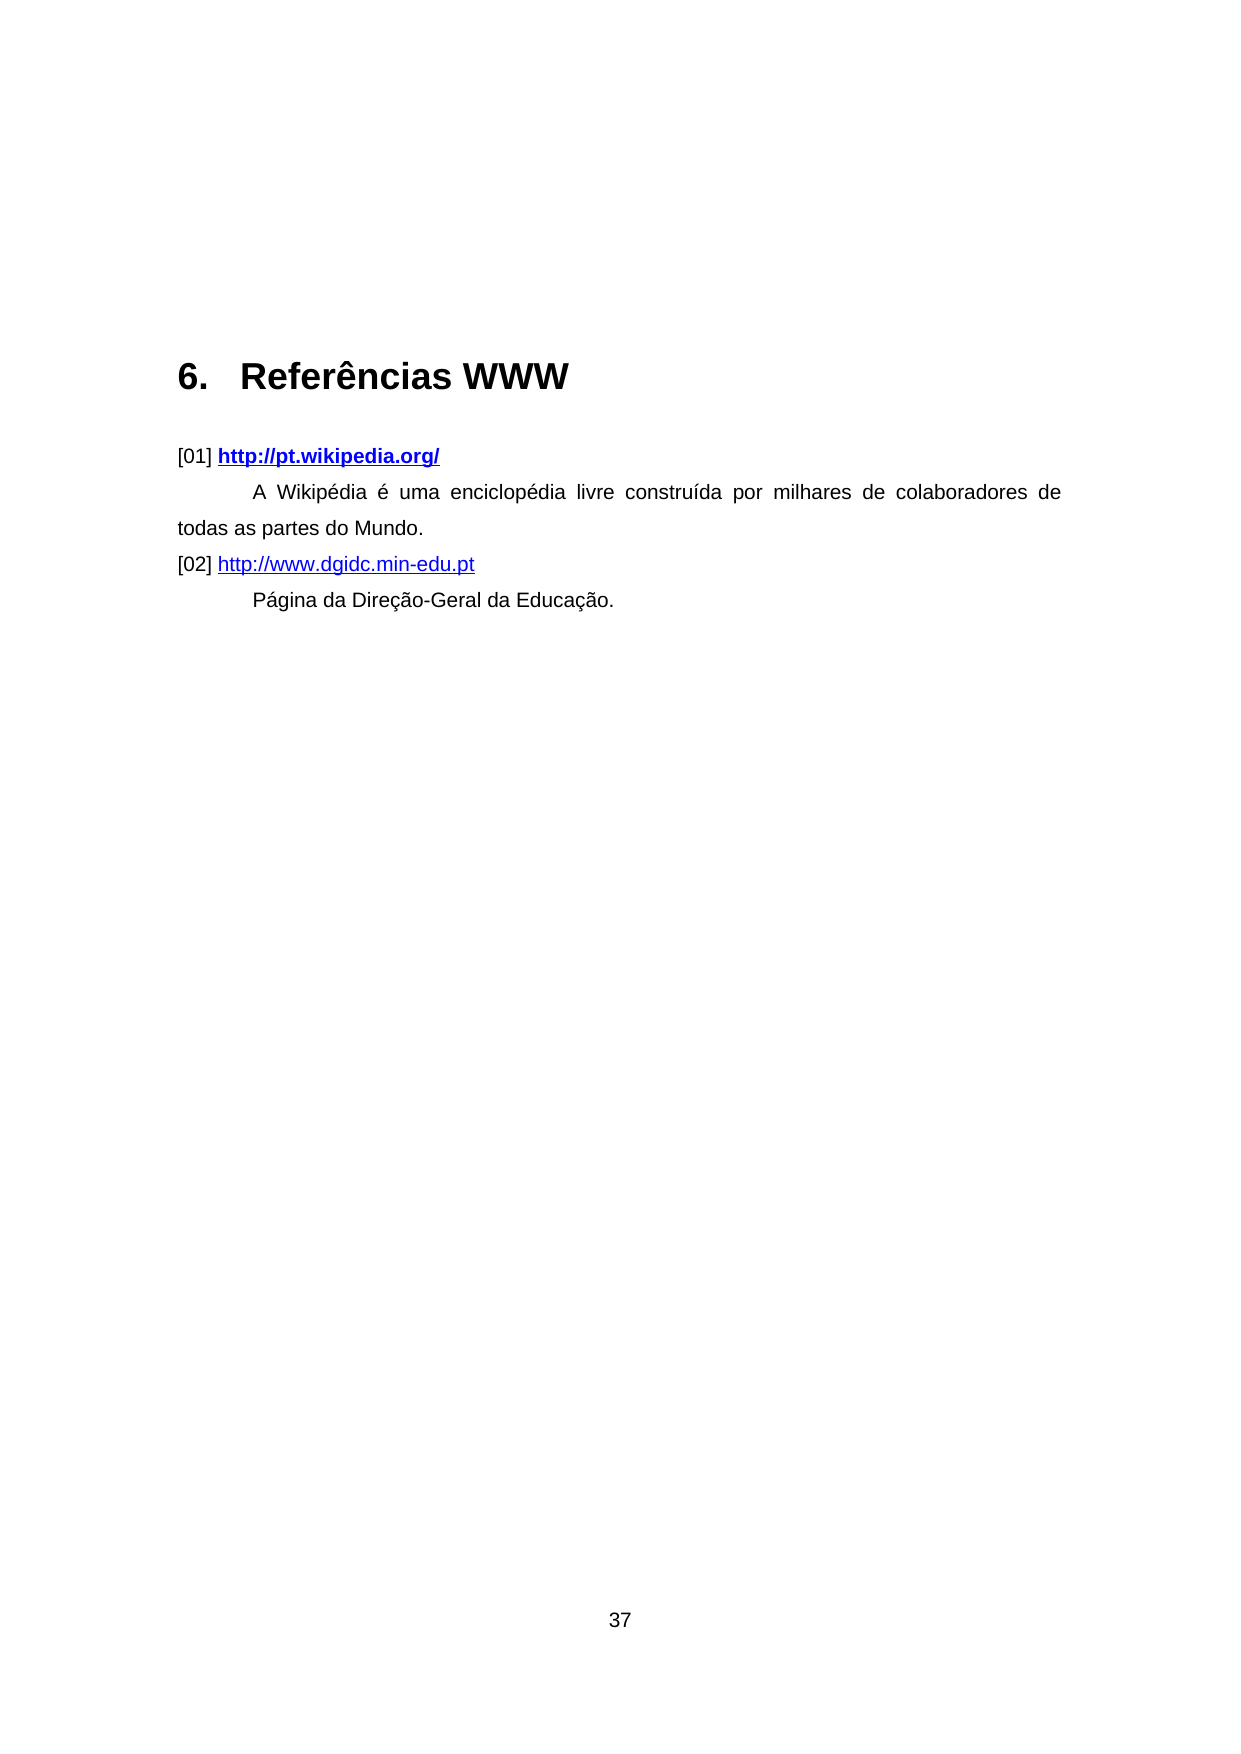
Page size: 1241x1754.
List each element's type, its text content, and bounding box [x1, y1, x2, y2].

text [01] http://pt.wikipedia.org/ [177, 444, 1063, 468]
text Referências WWW [177, 354, 1063, 398]
text A Wikipédia é uma enciclopédia livre construída por milhares de colaboradores de todas as partes do Mundo. [177, 480, 1063, 540]
text Página da Direção-Geral da Educação. [177, 588, 1063, 612]
text [02] http://www.dgidc.min-edu.pt [177, 552, 1063, 576]
